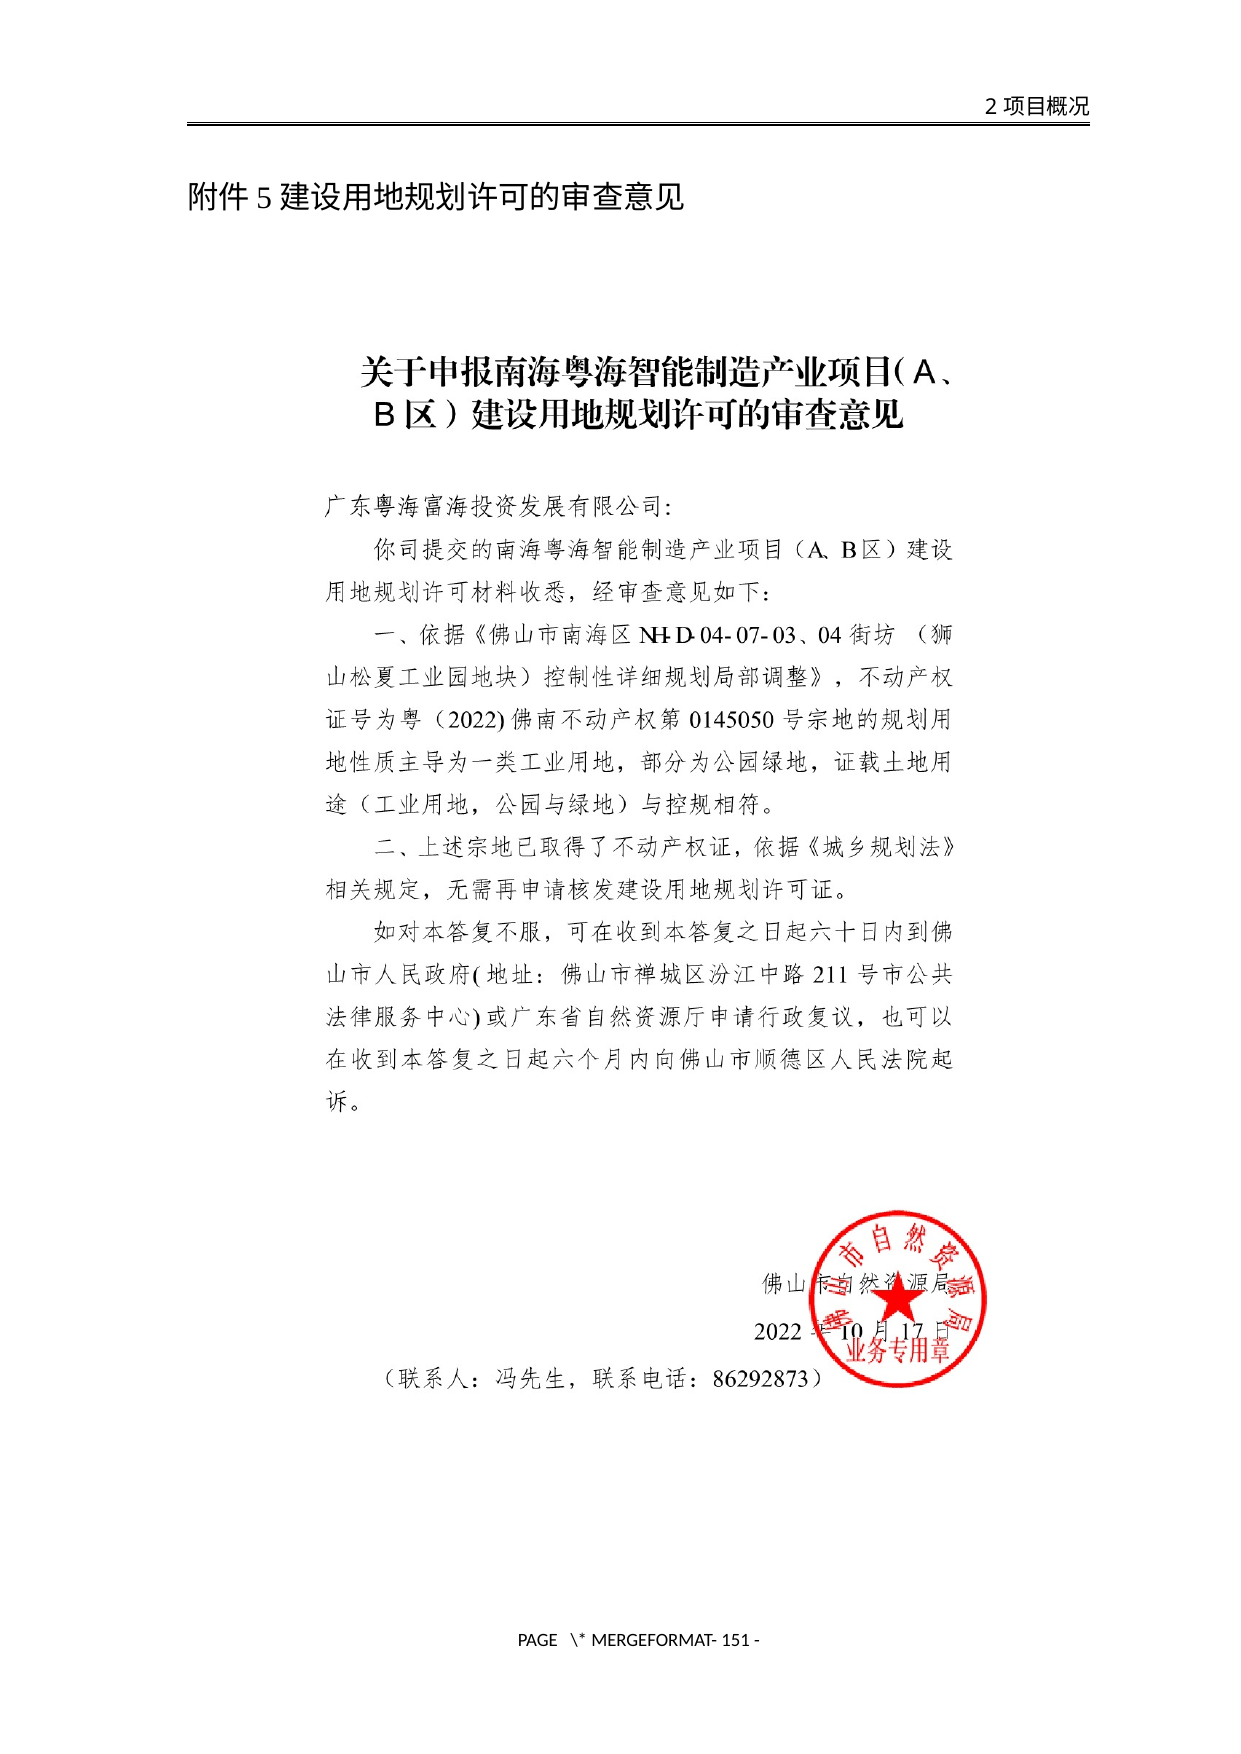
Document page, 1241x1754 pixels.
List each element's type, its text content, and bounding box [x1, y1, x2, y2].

picture [187, 239, 1090, 1517]
subtitle 附件5 建设用地规划许可的审查意见 [187, 162, 1090, 227]
